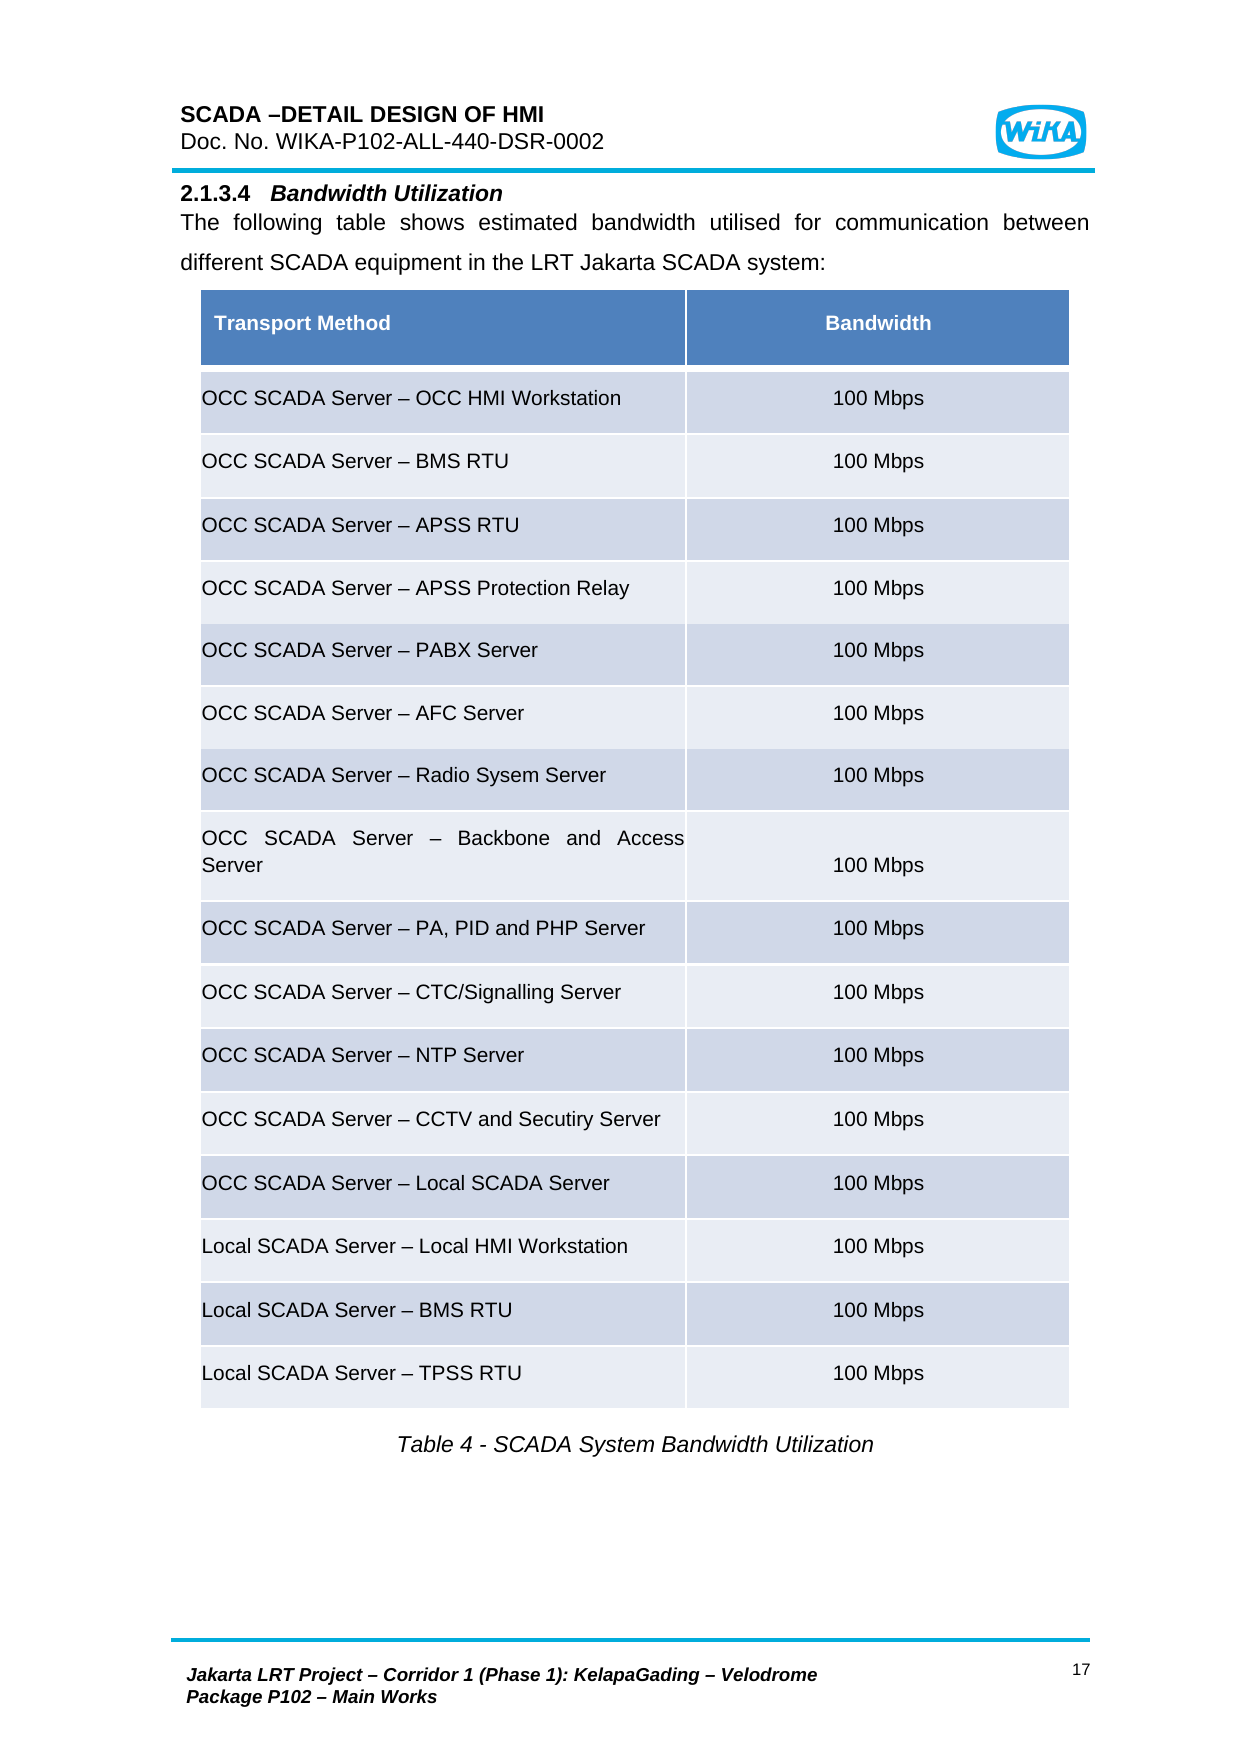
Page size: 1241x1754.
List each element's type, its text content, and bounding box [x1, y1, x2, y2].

table_cell 100 Mbps [687, 562, 1069, 624]
table_cell OCC SCADA Server – BMS RTU [201, 435, 685, 497]
table_cell OCC SCADA Server – CCTV and Secutiry Server [201, 1093, 685, 1154]
table_cell 100 Mbps [687, 902, 1069, 963]
table_cell OCC SCADA Server – PABX Server [201, 624, 685, 685]
table_cell 100 Mbps [687, 1029, 1069, 1091]
table_cell OCC SCADA Server – APSS RTU [201, 499, 685, 560]
table_cell 100 Mbps [687, 499, 1069, 560]
table_cell 100 Mbps [687, 1283, 1069, 1345]
table_cell OCC SCADA Server – OCC HMI Workstation [201, 372, 685, 433]
table_cell OCC SCADA Server – APSS Protection Relay [201, 562, 685, 624]
table_cell 100 Mbps [687, 1093, 1069, 1154]
table_cell Local SCADA Server – TPSS RTU [201, 1347, 685, 1408]
table_cell 100 Mbps [687, 749, 1069, 810]
table_cell Local SCADA Server – BMS RTU [201, 1283, 685, 1345]
picture [992, 101, 1090, 164]
table_cell 100 Mbps [687, 1156, 1069, 1218]
table_cell 100 Mbps [687, 1347, 1069, 1408]
table_cell OCC SCADA Server – PA, PID and PHP Server [201, 902, 685, 963]
table_cell 100 Mbps [687, 812, 1069, 900]
table_cell OCC SCADA Server – Radio Sysem Server [201, 749, 685, 810]
table_cell 100 Mbps [687, 1220, 1069, 1281]
table_header Transport Method [201, 290, 685, 365]
table_cell 100 Mbps [687, 687, 1069, 749]
table_cell 100 Mbps [687, 624, 1069, 685]
table_cell 100 Mbps [687, 372, 1069, 433]
table_cell OCC SCADA Server – AFC Server [201, 687, 685, 749]
table_cell 100 Mbps [687, 435, 1069, 497]
table_cell OCC SCADA Server – NTP Server [201, 1029, 685, 1091]
table_cell OCC SCADA Server – Local SCADA Server [201, 1156, 685, 1218]
table_cell 100 Mbps [687, 966, 1069, 1027]
text The following table shows estimated bandwidth utilised for communication between different SCADA equipment in the LRT Jakarta SCADA system: [180, 209, 1090, 275]
subtitle Bandwidth Utilization [180, 180, 1090, 207]
table_cell OCC SCADA Server – Backbone and Access Server [201, 812, 685, 900]
table_header Bandwidth [687, 290, 1069, 365]
text Table 4 - SCADA System Bandwidth Utilization [180, 1431, 1090, 1458]
table_cell Local SCADA Server – Local HMI Workstation [201, 1220, 685, 1281]
table_cell OCC SCADA Server – CTC/Signalling Server [201, 966, 685, 1027]
